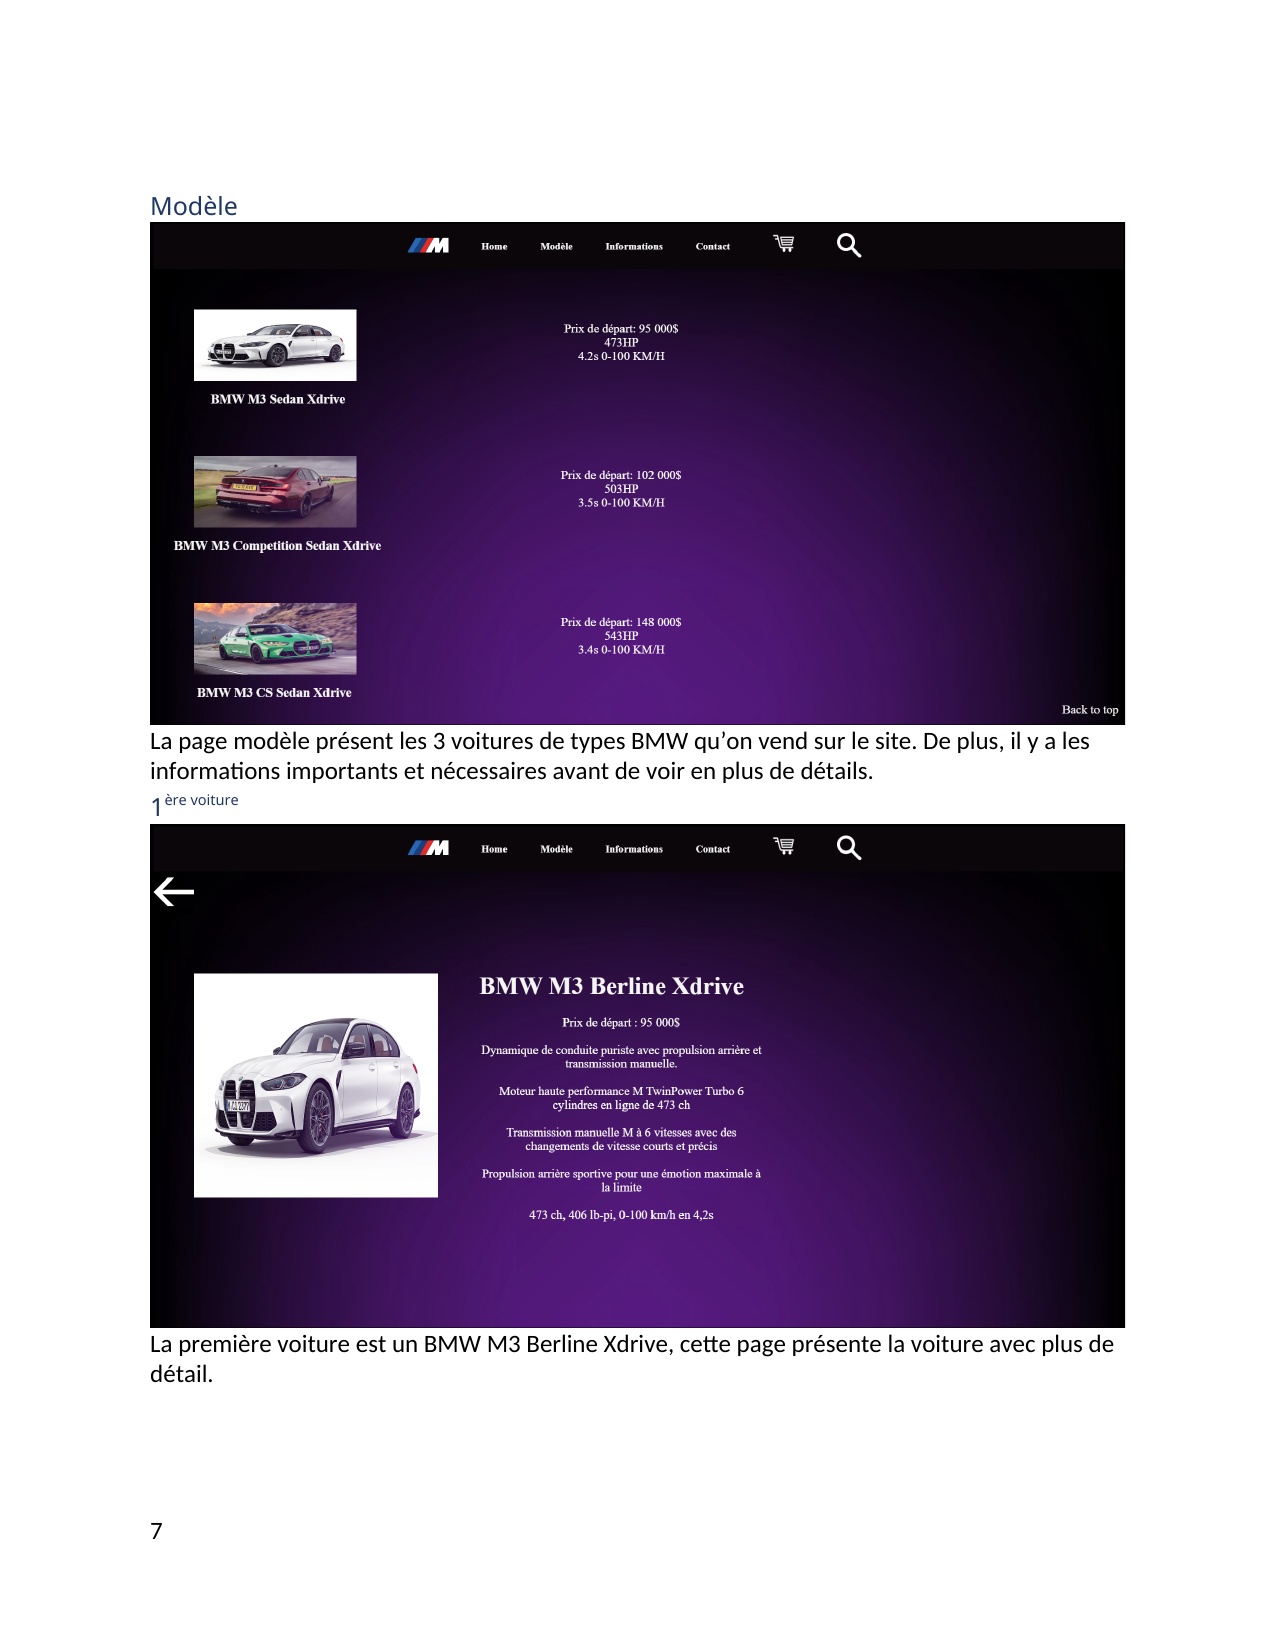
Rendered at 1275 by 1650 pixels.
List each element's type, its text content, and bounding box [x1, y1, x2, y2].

text La première voiture est un BMW M3 Berline Xdrive, cette page présente la voiture avec plus de détail. [150, 1328, 1125, 1389]
text La page modèle présent les 3 voitures de types BMW qu’on vend sur le site. De plus, il y a les informations importants et nécessaires avant de voir en plus de détails. [150, 725, 1125, 786]
picture [150, 222, 1125, 725]
subtitle 1ère voiture [150, 790, 1125, 824]
picture [150, 824, 1125, 1328]
subtitle Modèle [150, 188, 1125, 222]
